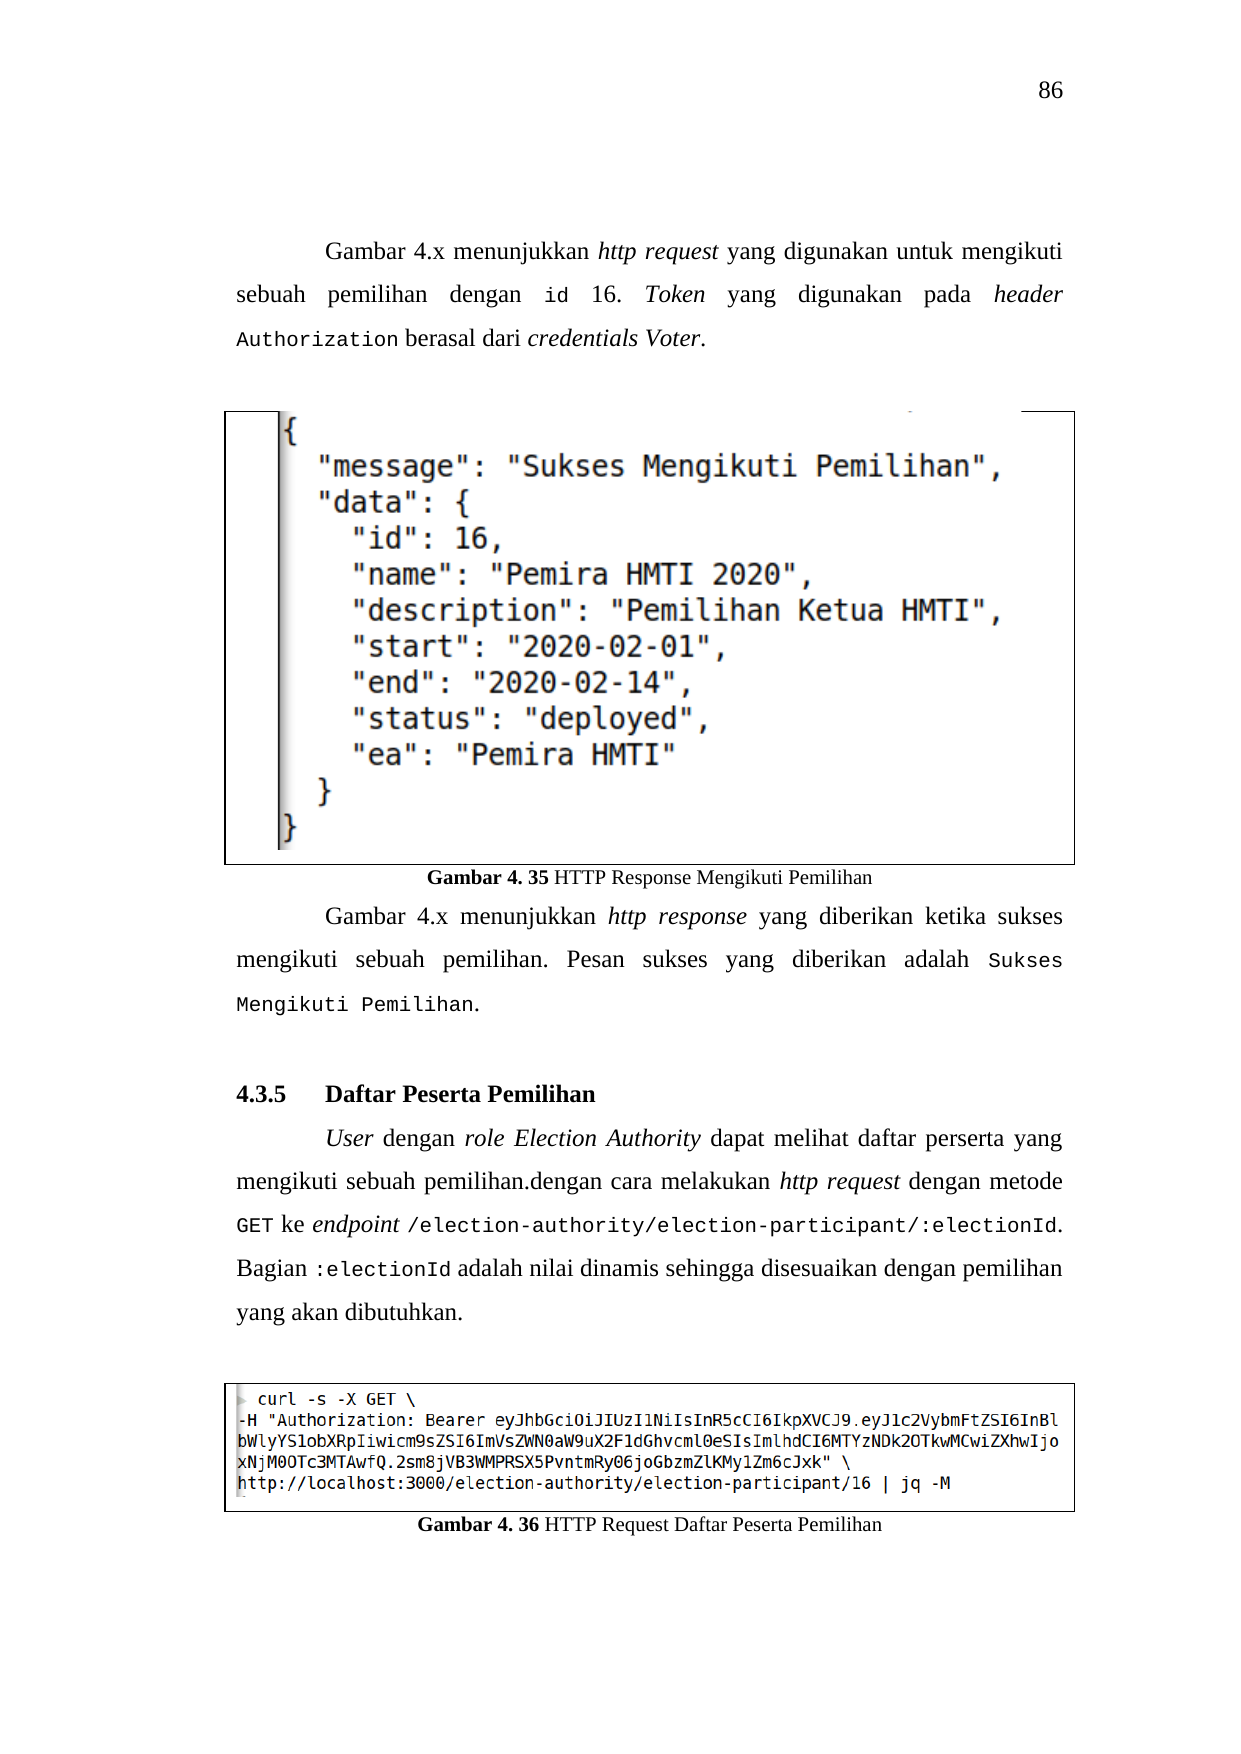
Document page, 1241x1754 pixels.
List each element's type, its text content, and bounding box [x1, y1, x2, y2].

text Gambar 4. 36 HTTP Request Daftar Peserta Pemilihan [236, 1512, 1063, 1536]
subtitle Daftar Peserta Pemilihan [236, 1079, 1063, 1108]
table_header [226, 412, 1074, 864]
picture [236, 1384, 1064, 1497]
table_header [226, 1384, 1074, 1511]
text Gambar 4.x menunjukkan http request yang digunakan untuk mengikuti sebuah pemilihan dengan id 16. Token yang digunakan pada header Authorization berasal dari credentials Voter. [236, 236, 1063, 353]
text Gambar 4. 35 HTTP Response Mengikuti Pemilihan [236, 865, 1063, 889]
text Gambar 4.x menunjukkan http response yang diberikan ketika sukses mengikuti sebuah pemilihan. Pesan sukses yang diberikan adalah Sukses Mengikuti Pemilihan. [236, 901, 1063, 1017]
picture [277, 411, 1022, 850]
text User dengan role Election Authority dapat melihat daftar perserta yang mengikuti sebuah pemilihan.dengan cara melakukan http request dengan metode GET ke endpoint /election-authority/election-participant/:electionId. Bagian :electionId adalah nilai dinamis sehingga disesuaikan dengan pemilihan yang akan dibutuhkan. [236, 1123, 1063, 1326]
